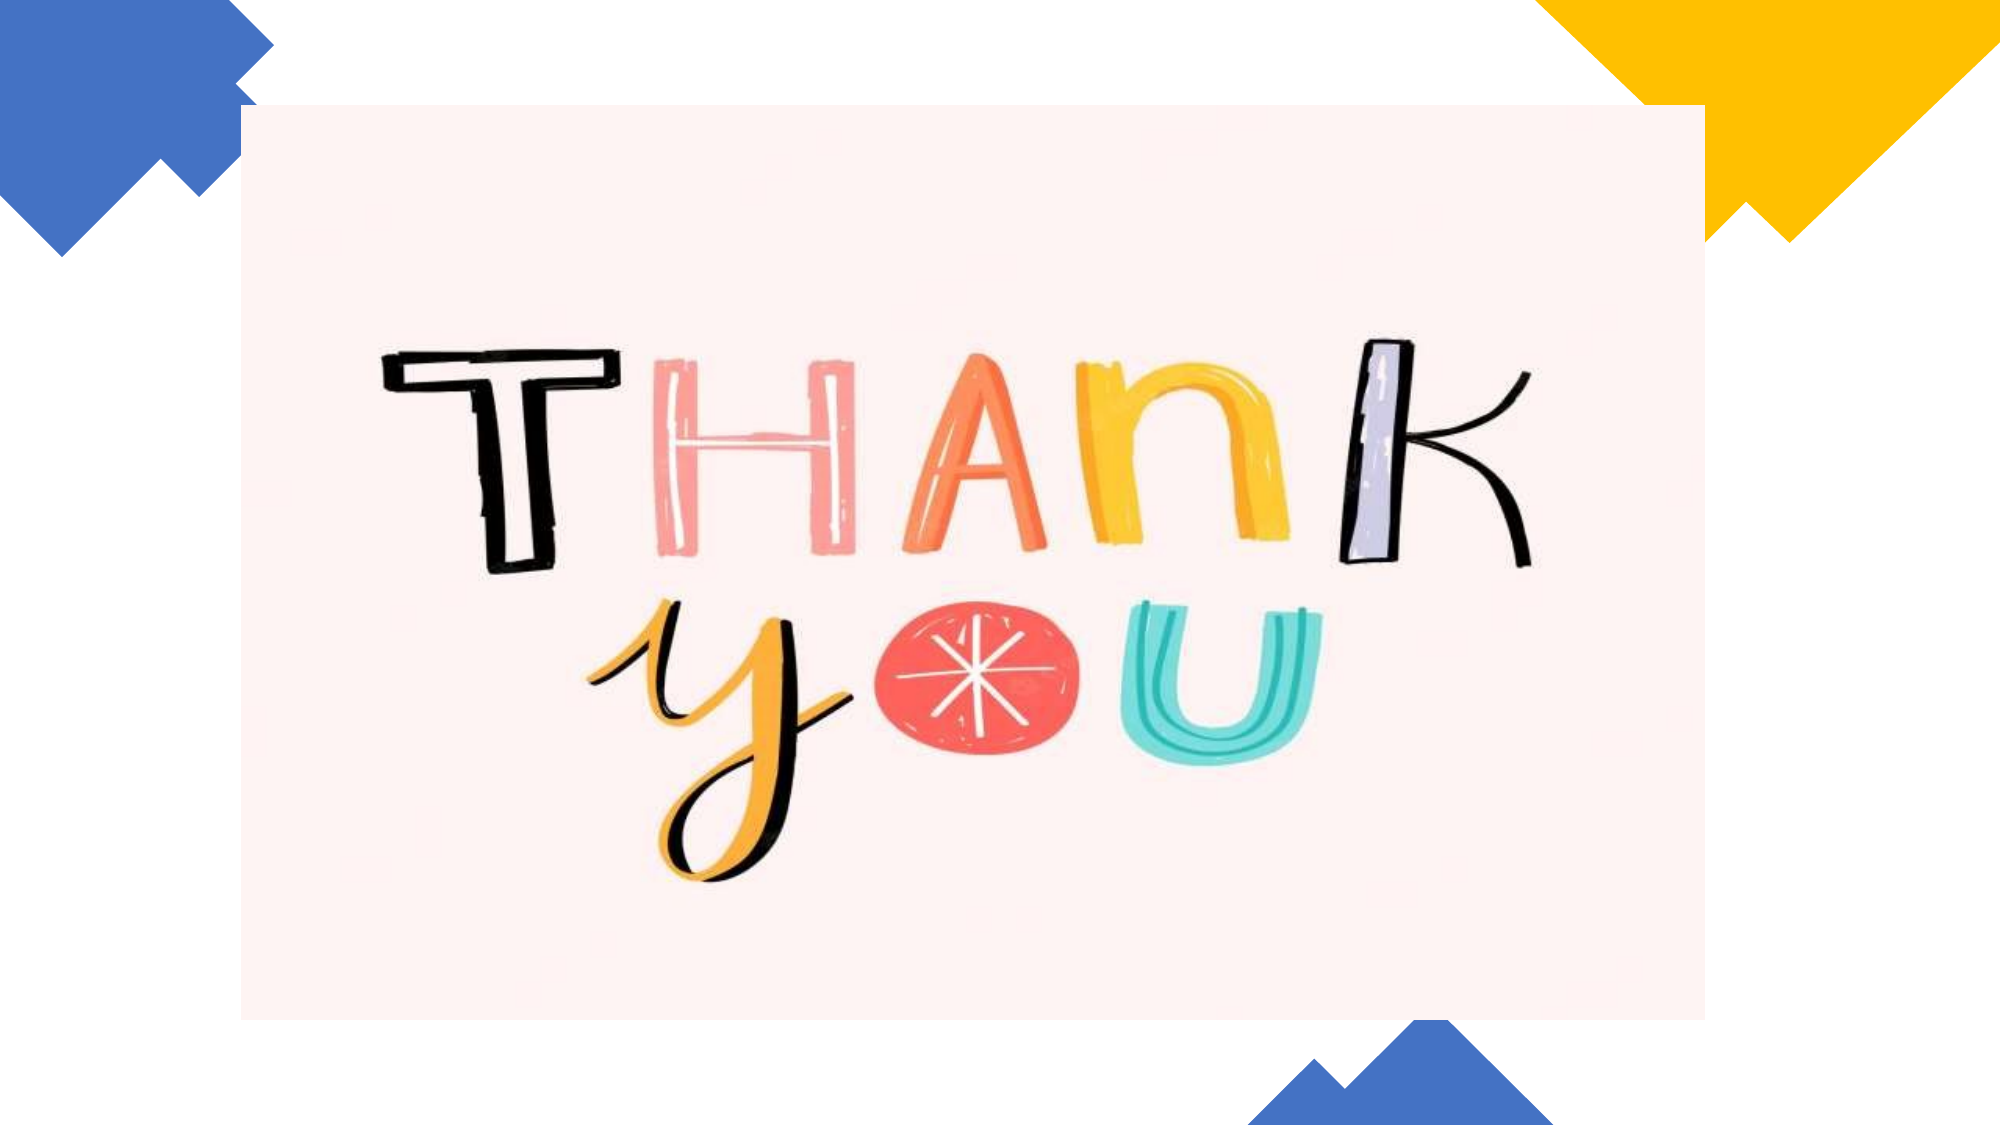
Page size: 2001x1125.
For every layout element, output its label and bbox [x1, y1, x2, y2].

picture [241, 105, 1705, 1020]
